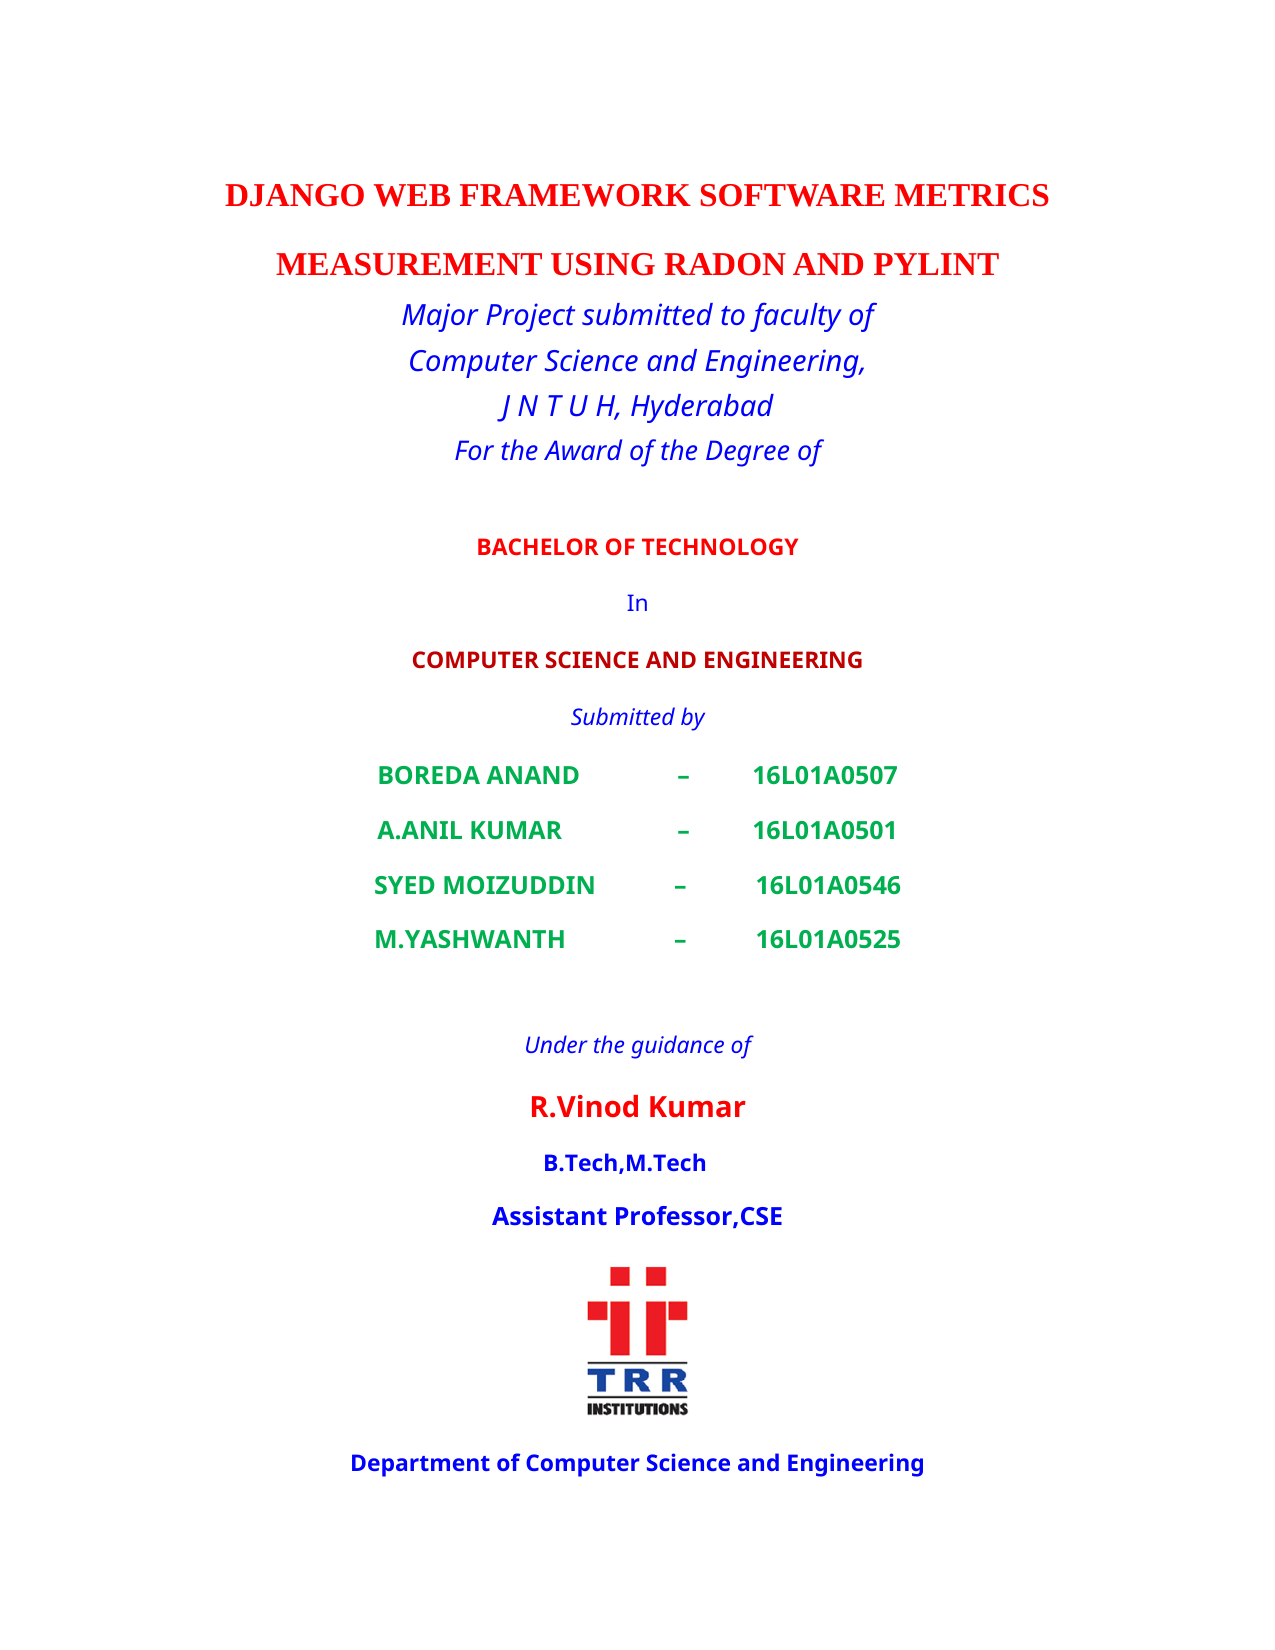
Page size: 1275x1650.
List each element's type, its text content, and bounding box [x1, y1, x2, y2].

text For the Award of the Degree of [150, 431, 1125, 468]
subtitle MEASUREMENT USING RADON AND PYLINT [150, 244, 1125, 282]
text J N T U H, Hyderabad [150, 386, 1125, 425]
text B.Tech,M.Tech [450, 1146, 1125, 1178]
text In [150, 587, 1125, 618]
text M.YASHWANTH – 16L01A0525 [150, 922, 1125, 956]
subtitle DJANGO WEB FRAMEWORK SOFTWARE METRICS [150, 175, 1125, 213]
text BOREDA ANAND – 16L01A0507 [150, 757, 1125, 792]
text Under the guidance of [150, 1029, 1125, 1060]
text A.ANIL KUMAR – 16L01A0501 [150, 812, 1125, 846]
text Department of Computer Science and Engineering [150, 1447, 1125, 1478]
picture [555, 1258, 720, 1423]
text Submitted by [150, 701, 1125, 732]
text Assistant Professor,CSE [150, 1198, 1125, 1233]
text R.Vinod Kumar [150, 1086, 1125, 1126]
text Computer Science and Engineering, [150, 340, 1125, 380]
text Major Project submitted to faculty of [150, 294, 1125, 334]
text SYED MOIZUDDIN – 16L01A0546 [150, 867, 1125, 901]
text BACHELOR OF TECHNOLOGY [150, 530, 1125, 562]
text COMPUTER SCIENCE AND ENGINEERING [150, 644, 1125, 675]
